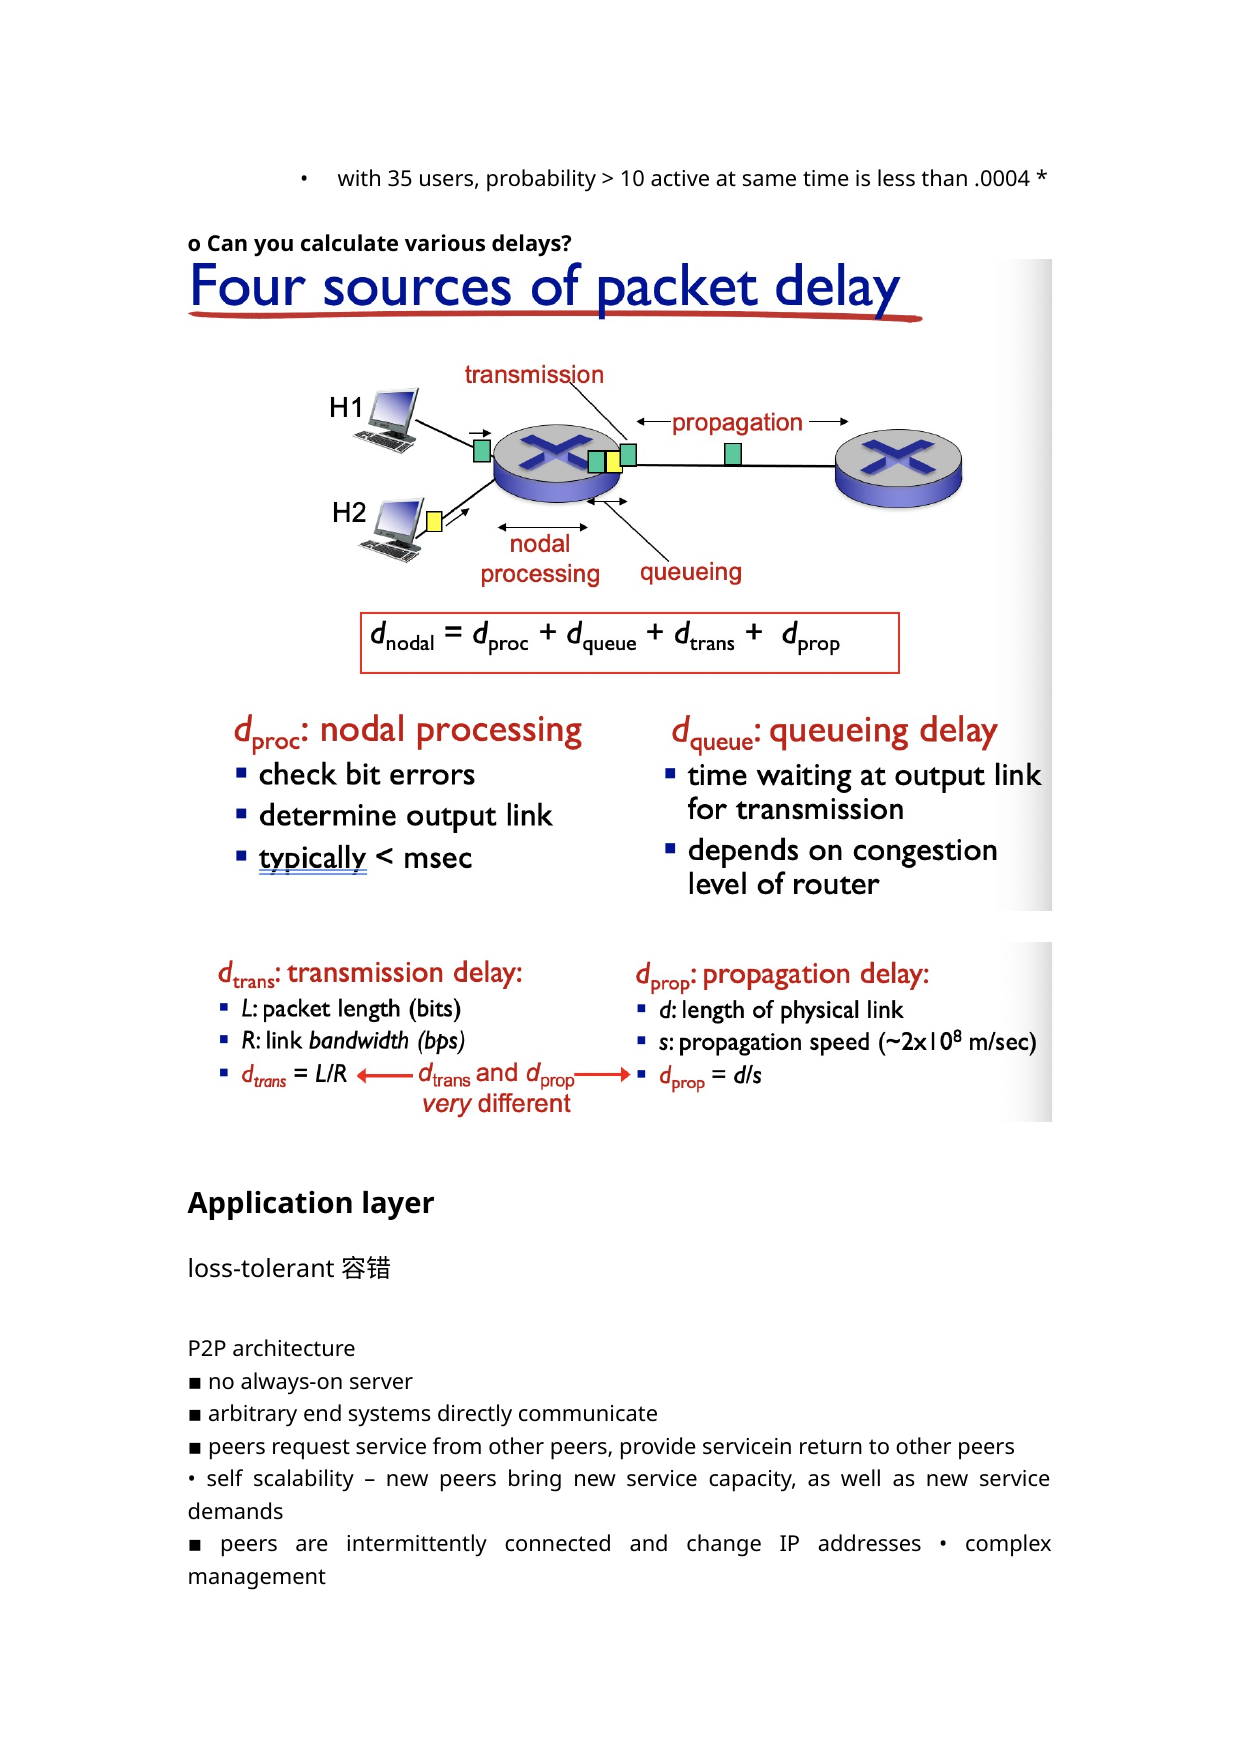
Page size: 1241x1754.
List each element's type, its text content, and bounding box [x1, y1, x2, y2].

text ▪ peers request service from other peers, provide servicein return to other peers [187, 1429, 1053, 1462]
picture [187, 942, 1053, 1122]
picture [187, 259, 1053, 911]
text ▪ no always-on server [187, 1364, 1053, 1397]
text Application layer [187, 1169, 1053, 1234]
text ▪ arbitrary end systems directly communicate [187, 1397, 1053, 1429]
text ▪ peers are intermittently connected and change IP addresses • complex management [187, 1527, 1053, 1592]
list with 35 users, probability > 10 active at same time is less than .0004 * [300, 162, 1053, 194]
text loss-tolerant 容错 [187, 1234, 1053, 1299]
text P2P architecture [187, 1332, 1053, 1364]
text o Can you calculate various delays? [187, 227, 1053, 259]
text • self scalability – new peers bring new service capacity, as well as new service demands [187, 1462, 1053, 1527]
